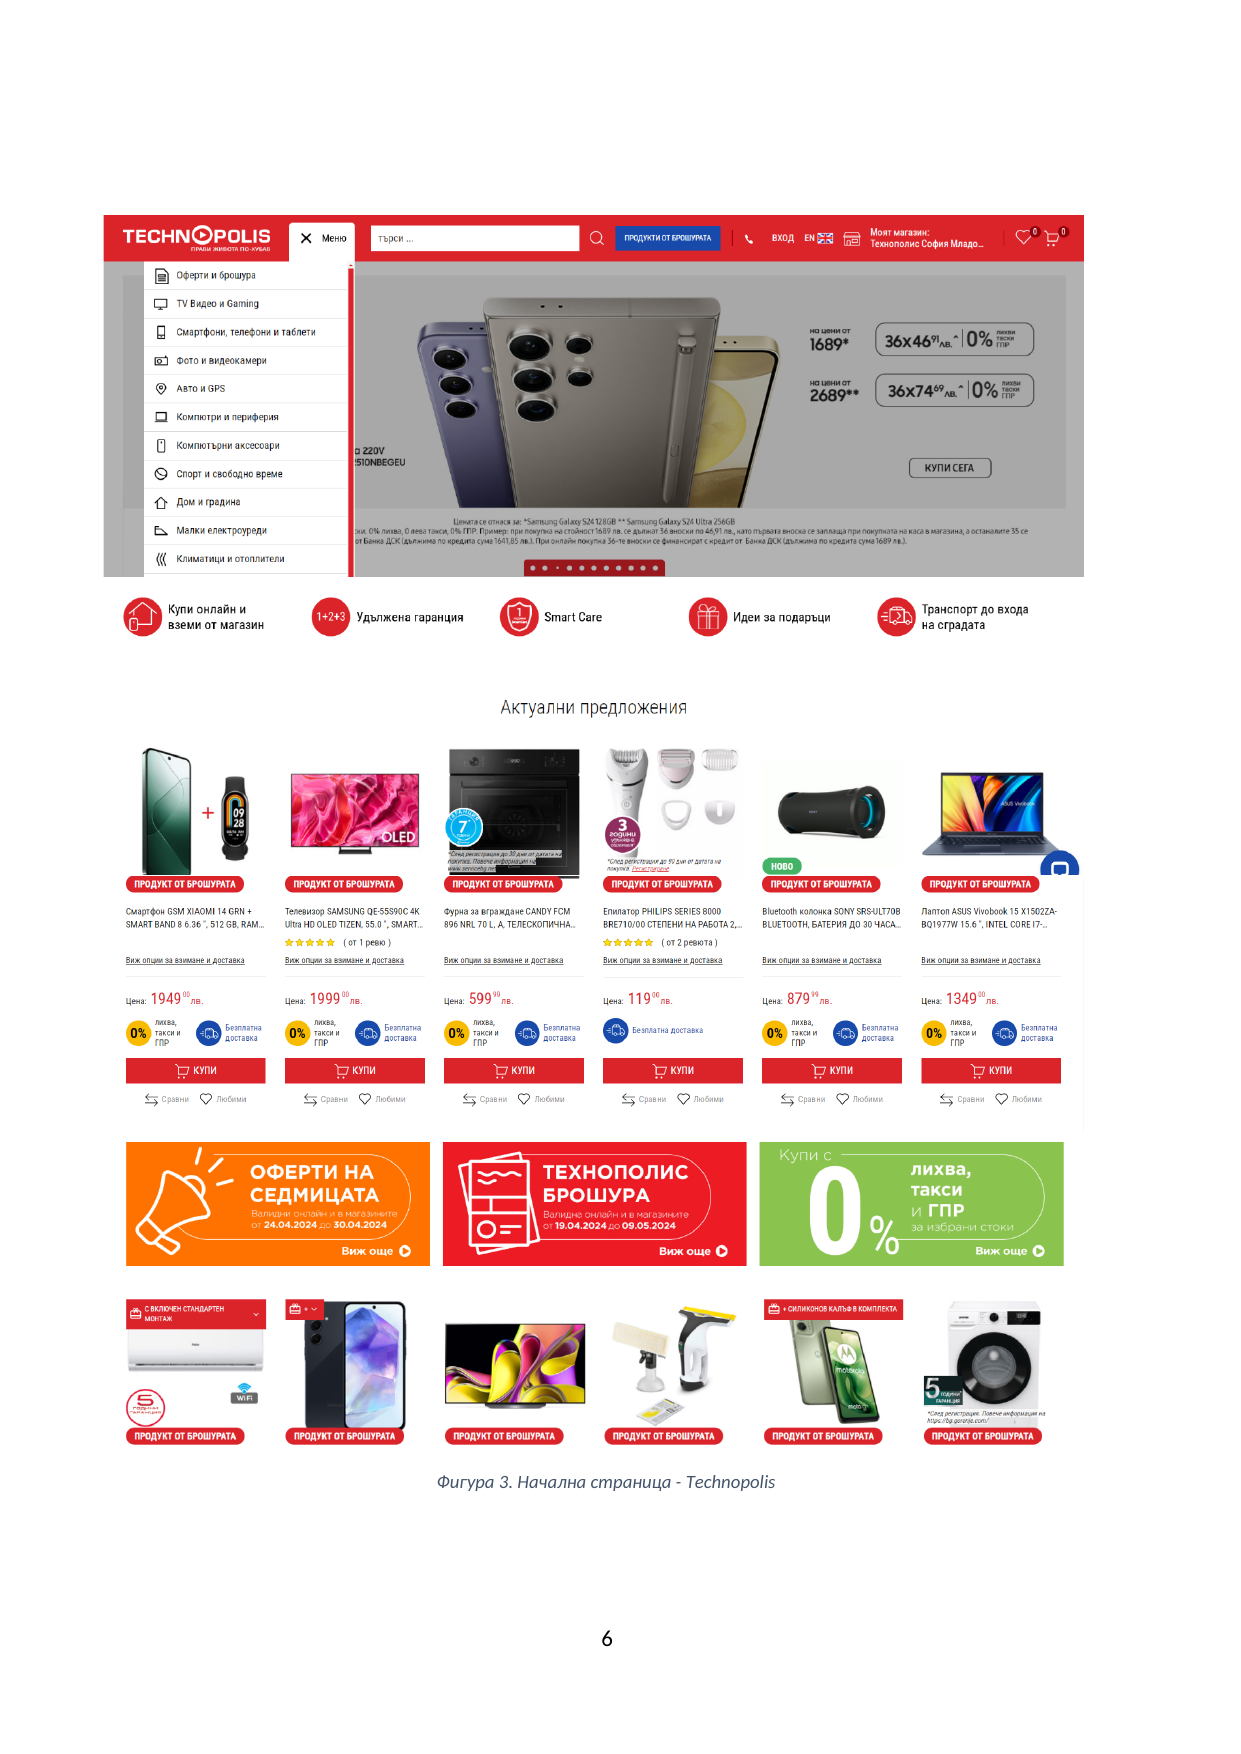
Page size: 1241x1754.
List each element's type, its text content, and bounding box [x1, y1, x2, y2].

picture [103, 1135, 1084, 1452]
picture [103, 215, 1084, 577]
picture [103, 578, 1084, 875]
